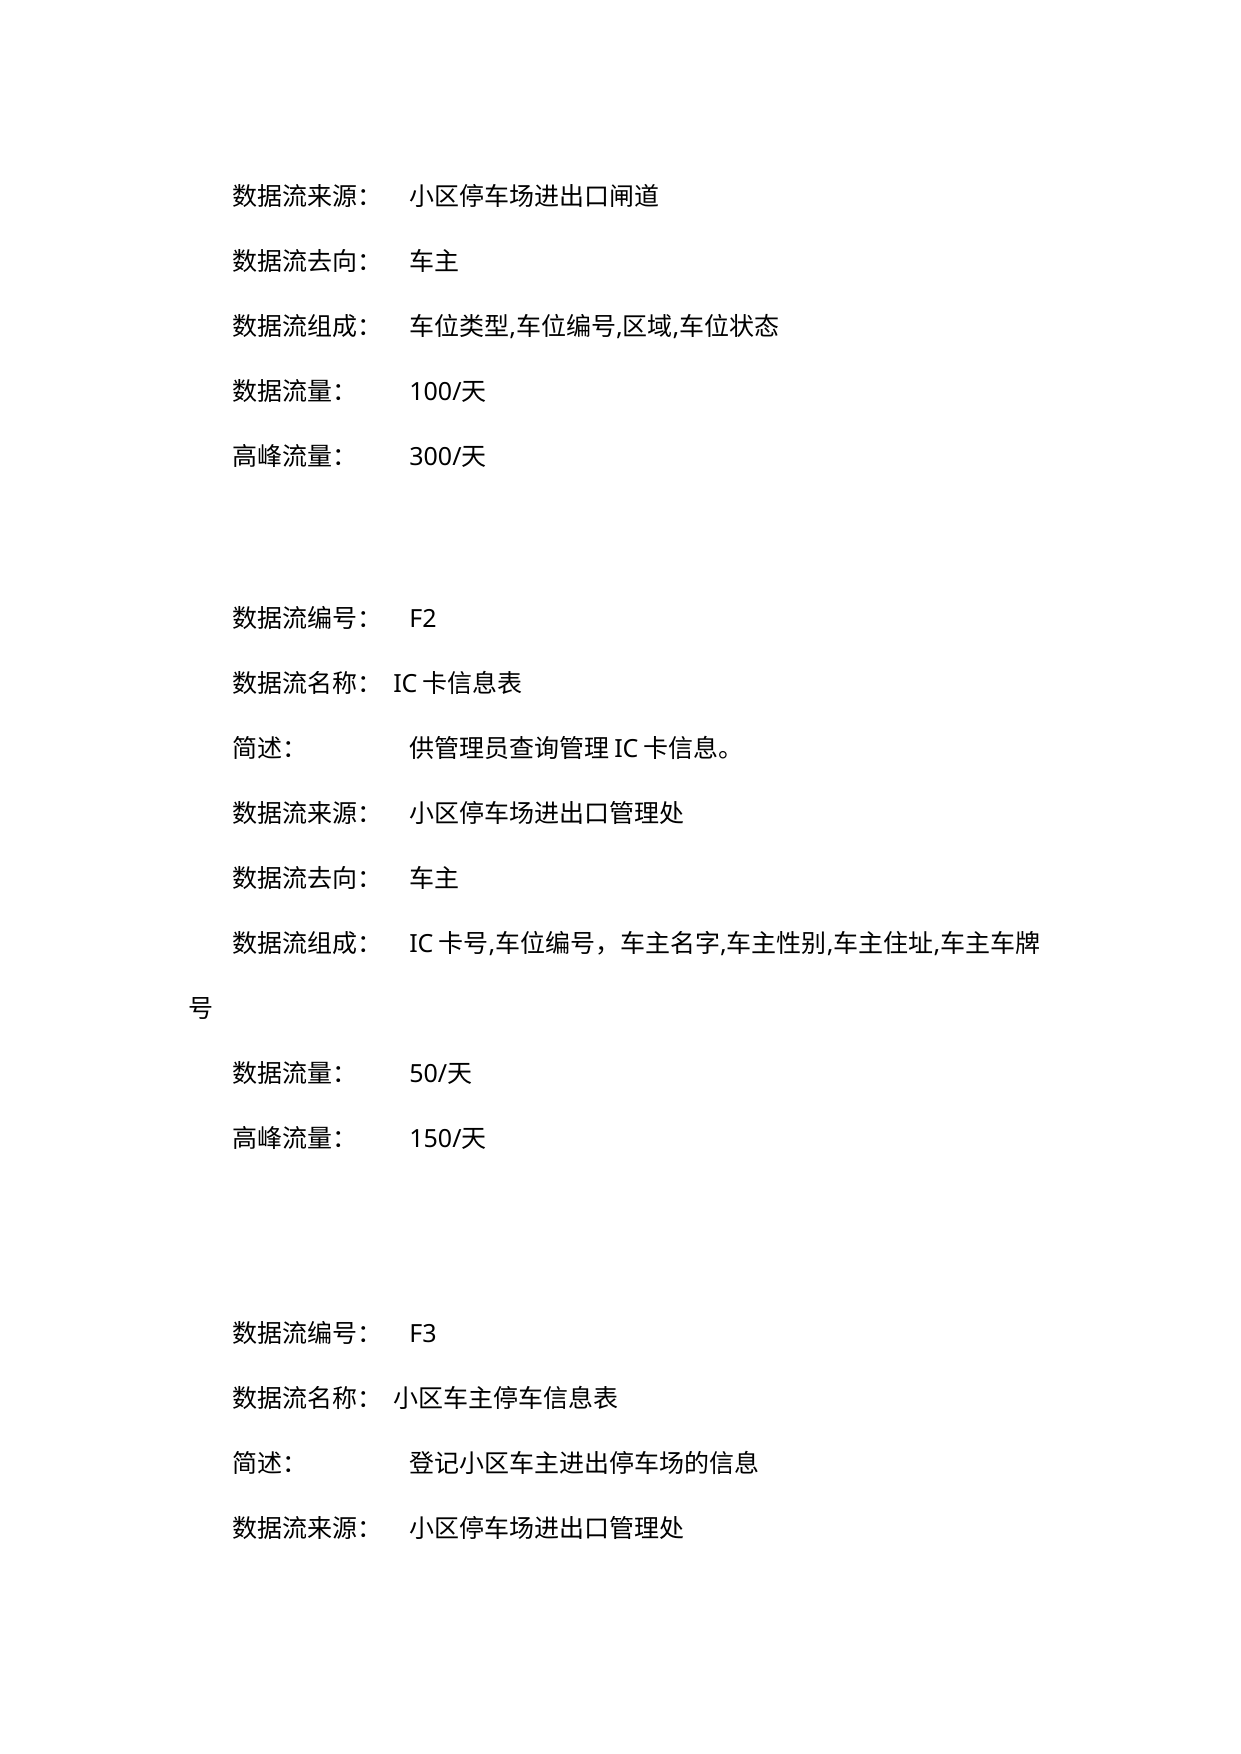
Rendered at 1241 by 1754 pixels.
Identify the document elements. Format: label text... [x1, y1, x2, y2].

text 数据流来源： 小区停车场进出口管理处 [188, 1494, 1053, 1559]
text 数据流去向： 车主 [188, 844, 1053, 909]
text 数据流组成： IC卡号,车位编号，车主名字,车主性别,车主住址,车主车牌号 [188, 909, 1053, 1039]
text 数据流名称： IC卡信息表 [188, 649, 1053, 714]
text 数据流来源： 小区停车场进出口管理处 [188, 779, 1053, 844]
text 数据流去向： 车主 [188, 227, 1053, 292]
text 数据流名称： 小区车主停车信息表 [188, 1364, 1053, 1429]
text 数据流量： 50/天 [188, 1039, 1053, 1104]
text 数据流组成： 车位类型,车位编号,区域,车位状态 [188, 292, 1053, 357]
text 高峰流量： 300/天 [188, 422, 1053, 487]
text 数据流来源： 小区停车场进出口闸道 [188, 162, 1053, 227]
text 简述： 登记小区车主进出停车场的信息 [188, 1429, 1053, 1494]
text 数据流编号： F2 [188, 584, 1053, 649]
text 高峰流量： 150/天 [188, 1104, 1053, 1169]
text 简述： 供管理员查询管理IC卡信息。 [188, 714, 1053, 779]
text 数据流编号： F3 [188, 1299, 1053, 1364]
text 数据流量： 100/天 [188, 357, 1053, 422]
